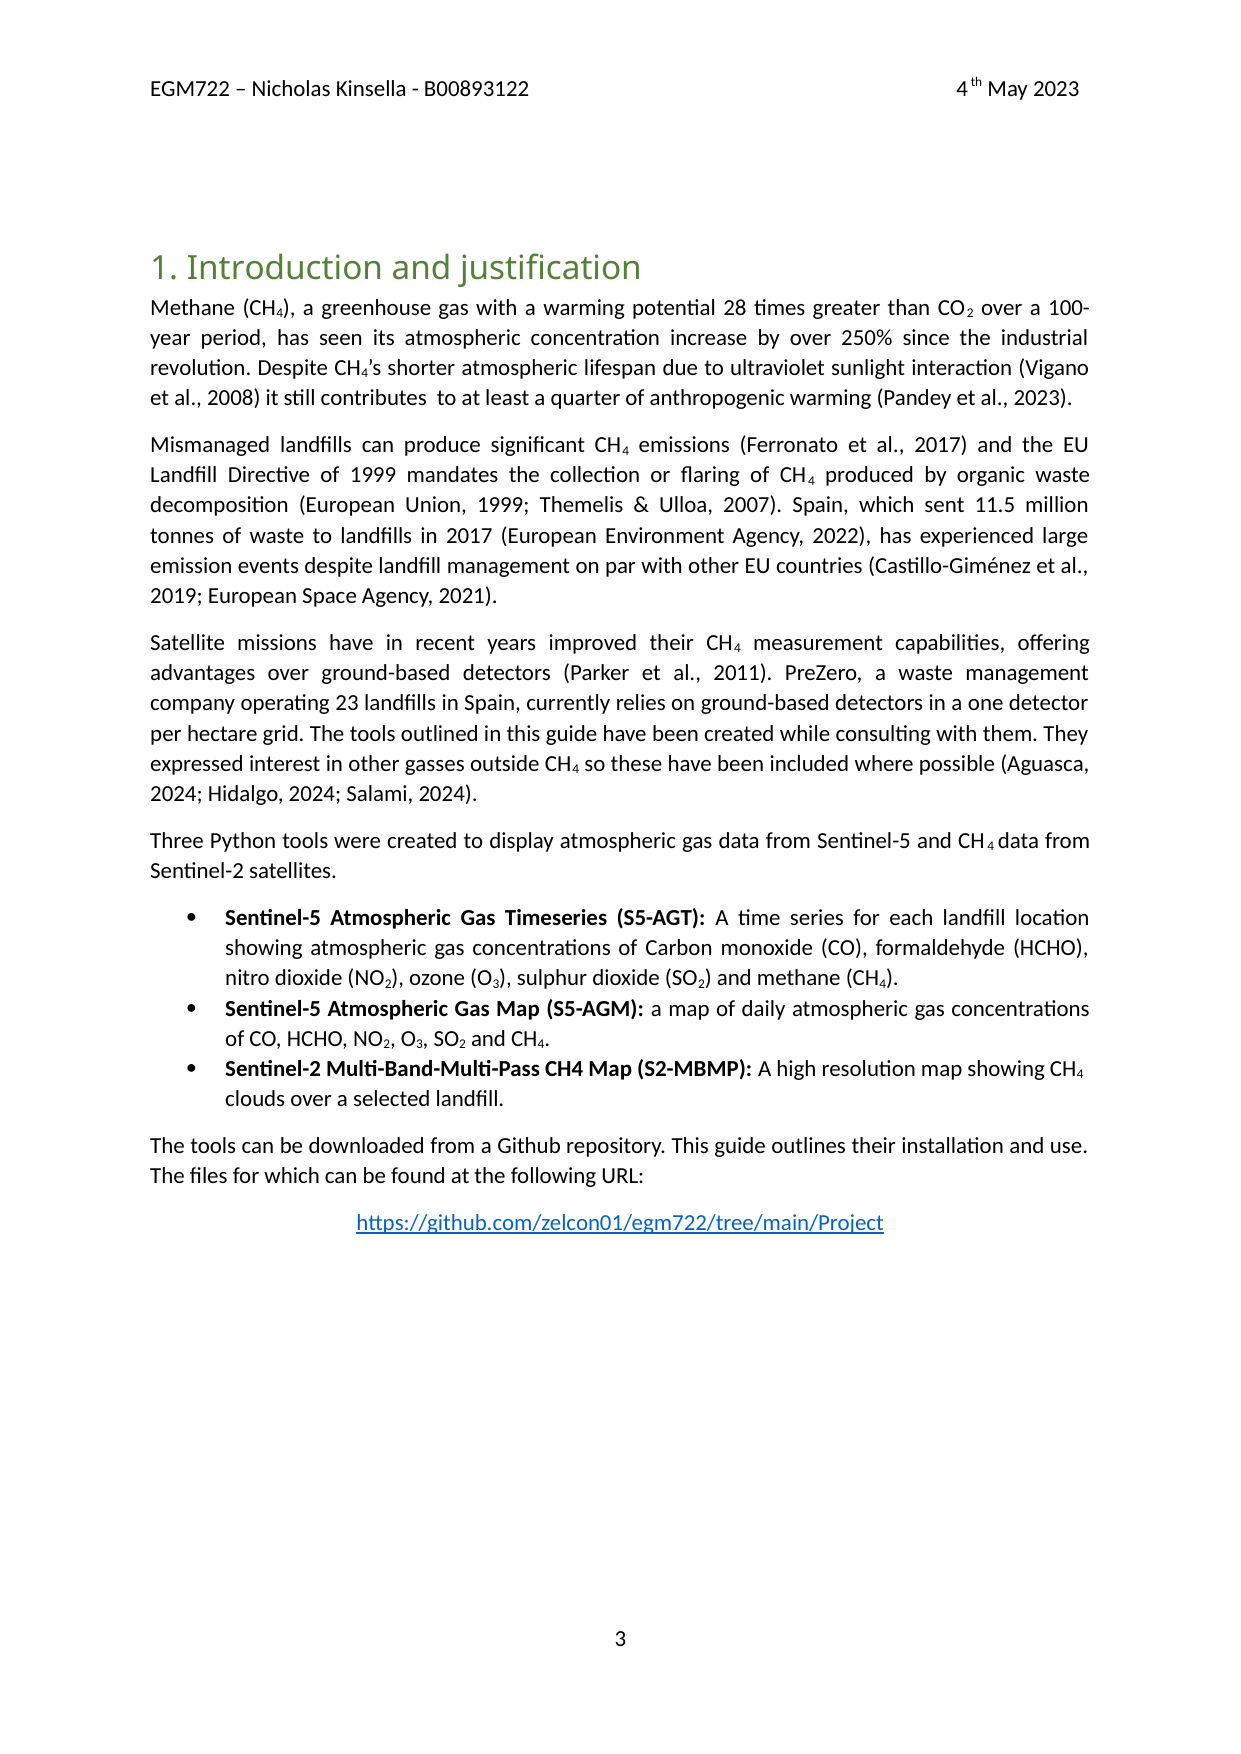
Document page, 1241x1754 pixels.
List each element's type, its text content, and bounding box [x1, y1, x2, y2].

text The tools can be downloaded from a Github repository. This guide outlines their installation and use. The files for which can be found at the following URL: [150, 1131, 1090, 1189]
text Three Python tools were created to display atmospheric gas data from Sentinel-5 and CH4 data from Sentinel-2 satellites. [150, 826, 1090, 884]
text https://github.com/zelcon01/egm722/tree/main/Project [150, 1208, 1090, 1236]
list Sentinel-2 Multi-Band-Multi-Pass CH4 Map (S2-MBMP): A high resolution map showing CH4 clouds over a selected landfill. [187, 1054, 1090, 1112]
text Satellite missions have in recent years improved their CH4 measurement capabilities, offering advantages over ground-based detectors (Parker et al., 2011). PreZero, a waste management company operating 23 landfills in Spain, currently relies on ground-based detectors in a one detector per hectare grid. The tools outlined in this guide have been created while consulting with them. They expressed interest in other gasses outside CH4 so these have been included where possible (Aguasca, 2024; Hidalgo, 2024; Salami, 2024). [150, 628, 1090, 807]
subtitle 1. Introduction and justification [150, 244, 1090, 289]
list Sentinel-5 Atmospheric Gas Timeseries (S5-AGT): A time series for each landfill location showing atmospheric gas concentrations of Carbon monoxide (CO), formaldehyde (HCHO), nitro dioxide (NO2), ozone (O3), sulphur dioxide (SO2) and methane (CH4). [187, 903, 1090, 992]
list Sentinel-5 Atmospheric Gas Map (S5-AGM): a map of daily atmospheric gas concentrations of CO, HCHO, NO2, O3, SO2 and CH4. [187, 994, 1090, 1052]
text Mismanaged landfills can produce significant CH4 emissions (Ferronato et al., 2017) and the EU Landfill Directive of 1999 mandates the collection or flaring of CH4 produced by organic waste decomposition (European Union, 1999; Themelis & Ulloa, 2007). Spain, which sent 11.5 million tonnes of waste to landfills in 2017 (European Environment Agency, 2022), has experienced large emission events despite landfill management on par with other EU countries (Castillo-Giménez et al., 2019; European Space Agency, 2021). [150, 430, 1090, 609]
text Methane (CH4), a greenhouse gas with a warming potential 28 times greater than CO2 over a 100-year period, has seen its atmospheric concentration increase by over 250% since the industrial revolution. Despite CH4’s shorter atmospheric lifespan due to ultraviolet sunlight interaction (Vigano et al., 2008) it still contributes to at least a quarter of anthropogenic warming (Pandey et al., 2023). [150, 293, 1090, 411]
